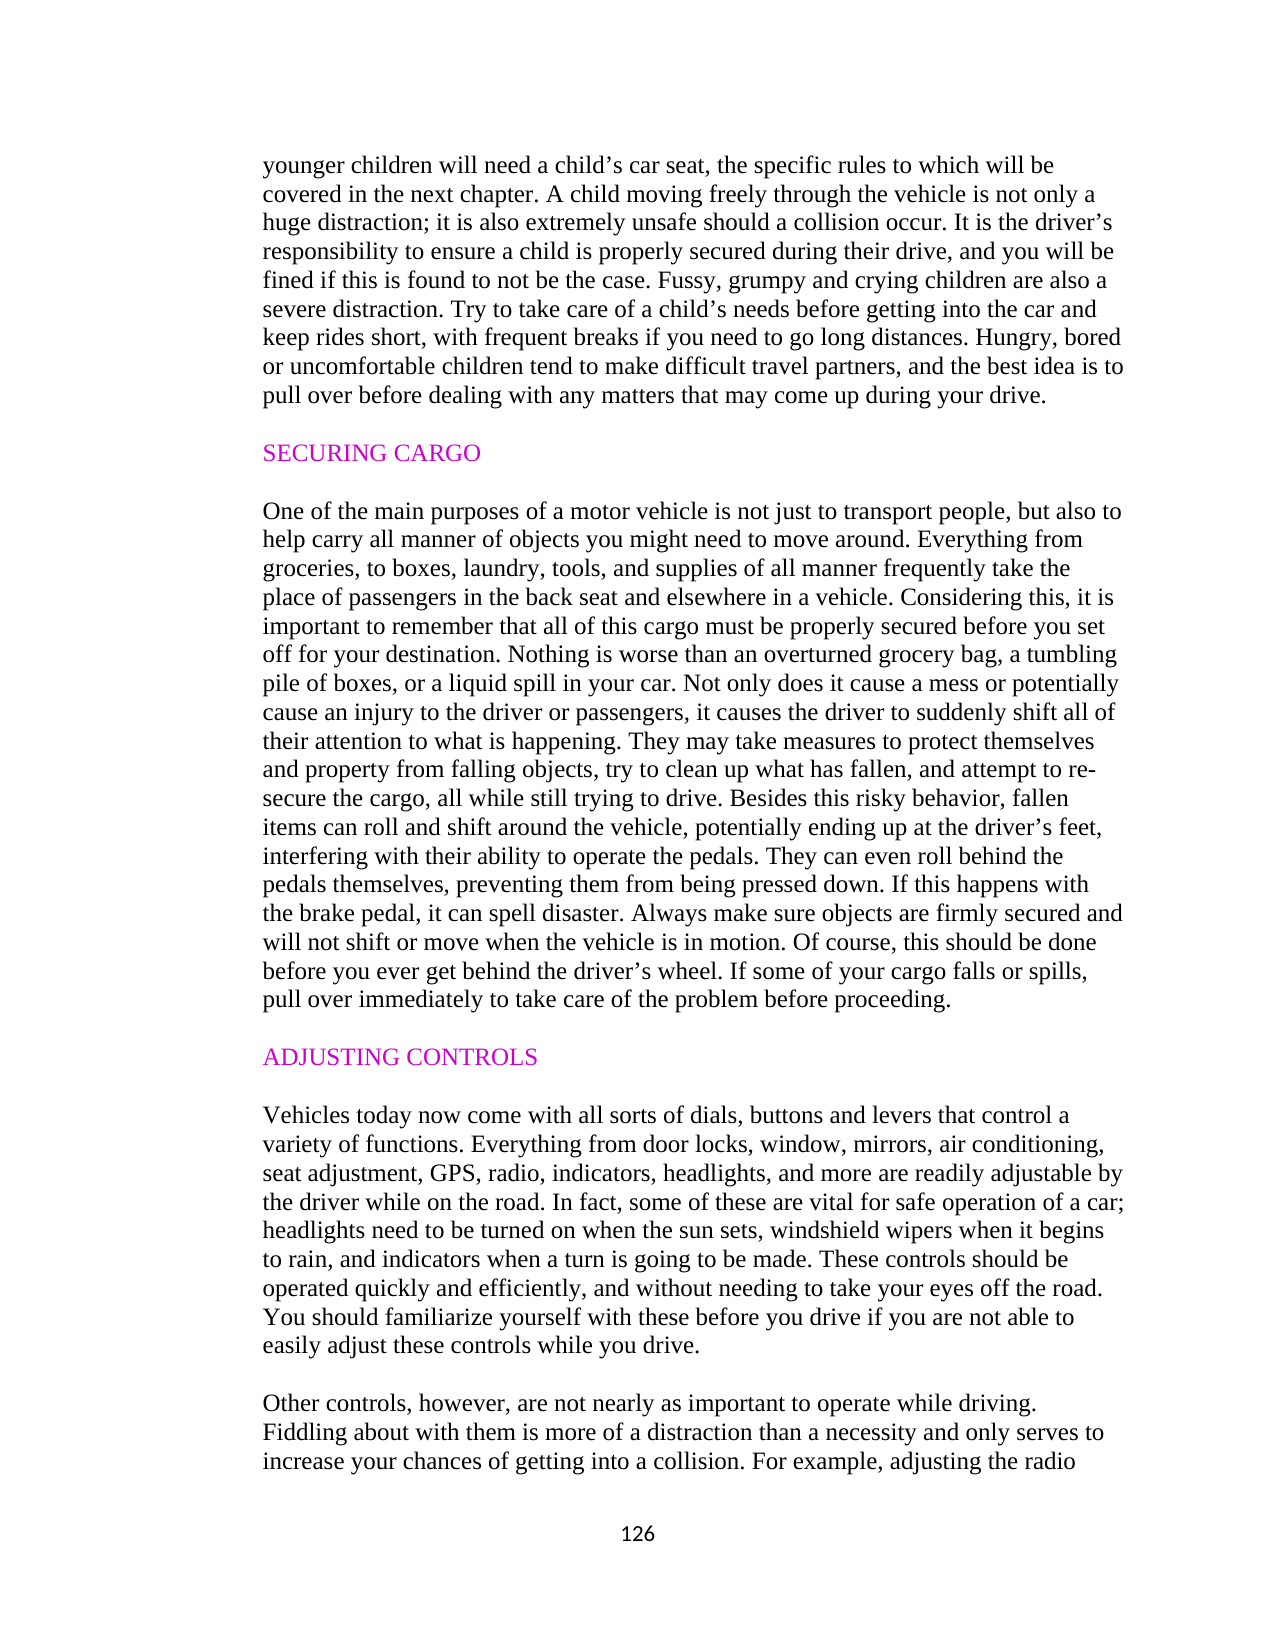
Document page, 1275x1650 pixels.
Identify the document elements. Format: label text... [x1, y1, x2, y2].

text SECURING CARGO [262, 438, 1125, 467]
text Vehicles today now come with all sorts of dials, buttons and levers that control a variety of functions. Everything from door locks, window, mirrors, air conditioning, seat adjustment, GPS, radio, indicators, headlights, and more are readily adjustable by the driver while on the road. In fact, some of these are vital for safe operation of a car; headlights need to be turned on when the sun sets, windshield wipers when it begins to rain, and indicators when a turn is going to be made. These controls should be operated quickly and efficiently, and without needing to take your eyes off the road. You should familiarize yourself with these before you drive if you are not able to easily adjust these controls while you drive. [262, 1100, 1125, 1359]
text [262, 1388, 1125, 1474]
text ADJUSTING CONTROLS [262, 1042, 1125, 1071]
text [262, 150, 1125, 409]
text One of the main purposes of a motor vehicle is not just to transport people, but also to help carry all manner of objects you might need to move around. Everything from groceries, to boxes, laundry, tools, and supplies of all manner frequently take the place of passengers in the back seat and elsewhere in a vehicle. Considering this, it is important to remember that all of this cargo must be properly secured before you set off for your destination. Nothing is worse than an overturned grocery bag, a tumbling pile of boxes, or a liquid spill in your car. Not only does it cause a mess or potentially cause an injury to the driver or passengers, it causes the driver to suddenly shift all of their attention to what is happening. They may take measures to protect themselves and property from falling objects, try to clean up what has fallen, and attempt to re-secure the cargo, all while still trying to drive. Besides this risky behavior, fallen items can roll and shift around the vehicle, potentially ending up at the driver’s feet, interfering with their ability to operate the pedals. They can even roll behind the pedals themselves, preventing them from being pressed down. If this happens with the brake pedal, it can spell disaster. Always make sure objects are firmly secured and will not shift or move when the vehicle is in motion. Of course, this should be done before you ever get behind the driver’s wheel. If some of your cargo falls or spills, pull over immediately to take care of the problem before proceeding. [262, 496, 1125, 1013]
